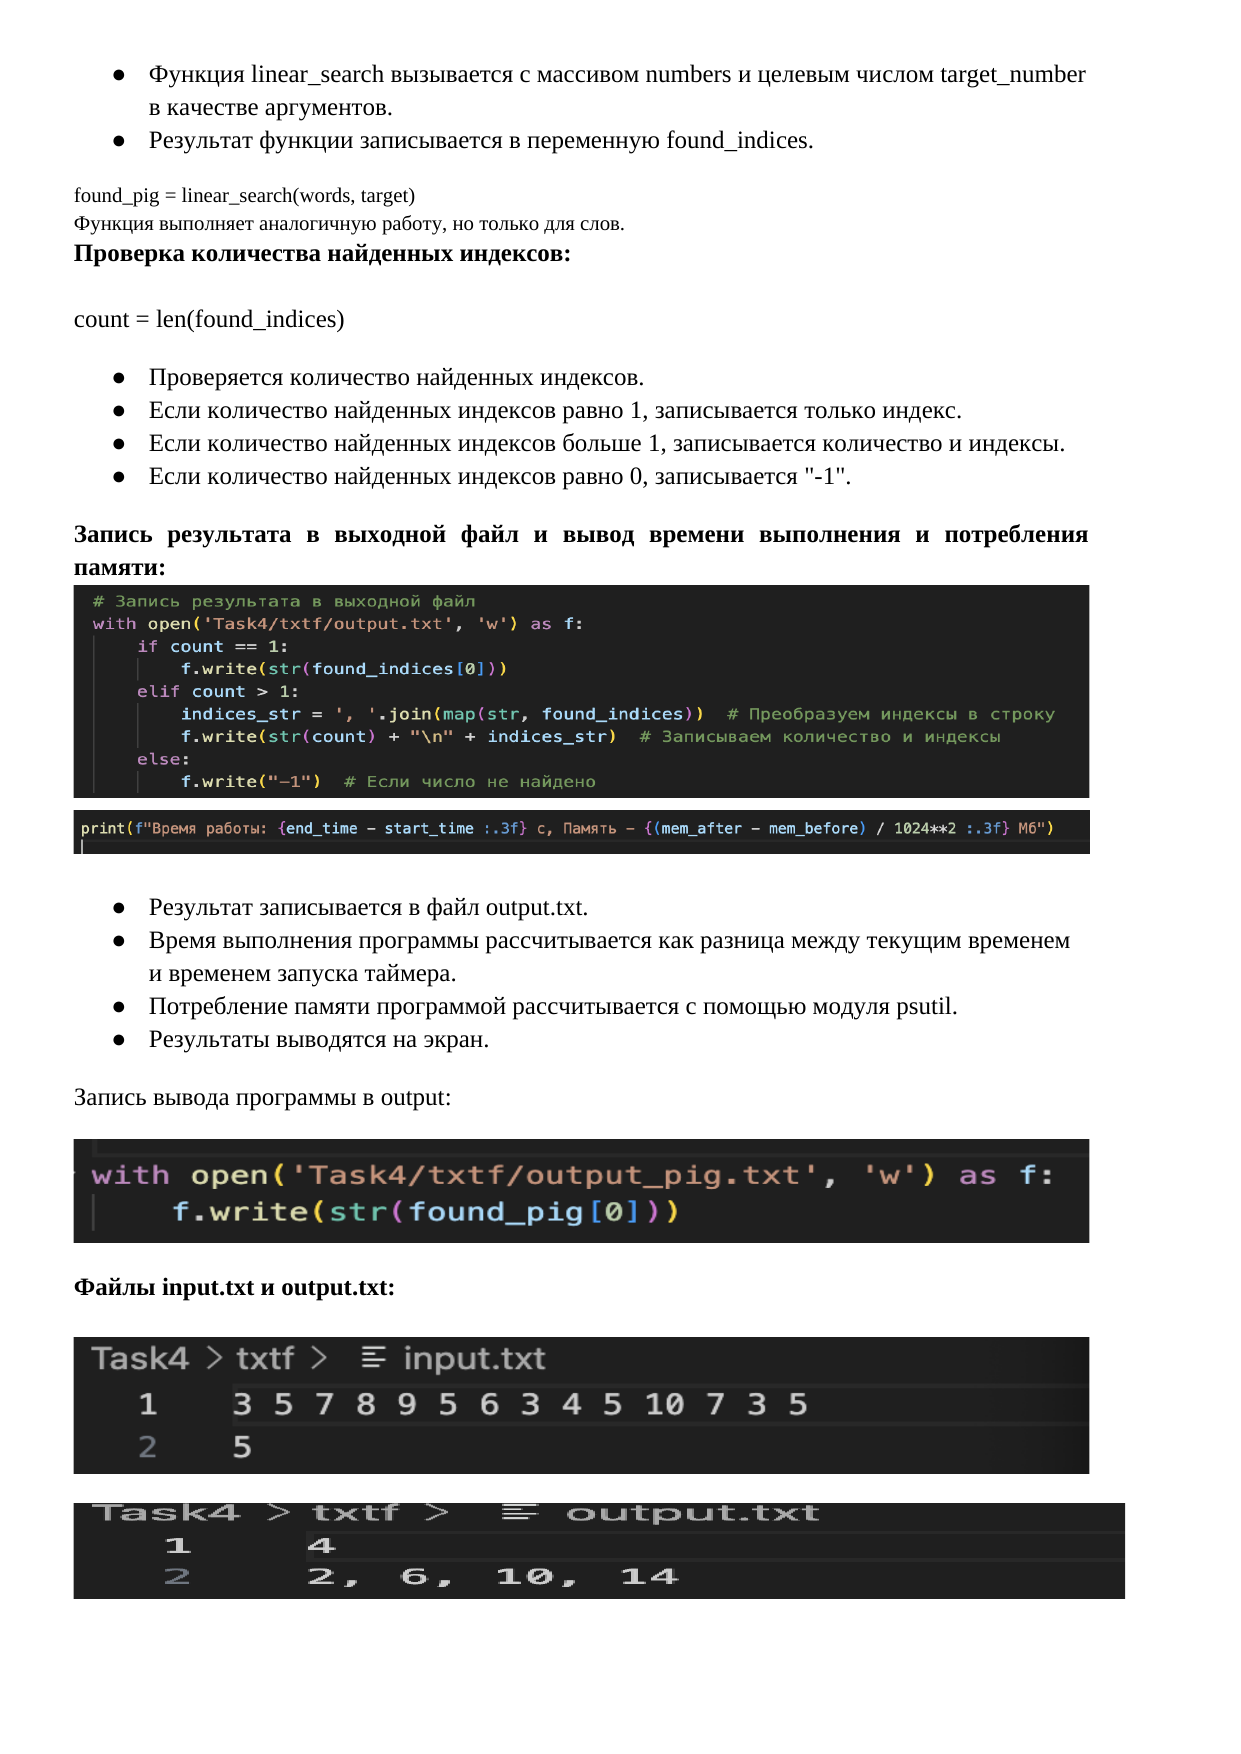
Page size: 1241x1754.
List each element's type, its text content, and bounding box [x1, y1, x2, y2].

text Проверка количества найденных индексов: [74, 238, 1090, 267]
list Если количество найденных индексов равно 0, записывается "-1". [111, 461, 1090, 490]
text Файлы input.txt и output.txt: [74, 1272, 1090, 1301]
text found_pig = linear_search(words, target) [74, 183, 1090, 207]
text Функция выполняет аналогичную работу, но только для слов. [74, 211, 1090, 235]
list Время выполнения программы рассчитывается как разница между текущим временем и временем запуска таймера. [111, 925, 1090, 986]
text Запись результата в выходной файл и вывод времени выполнения и потребления памяти: [74, 519, 1090, 581]
text Запись вывода программы в output: [74, 1082, 1090, 1111]
picture [73, 1337, 1090, 1474]
list Если количество найденных индексов равно 1, записывается только индекс. [111, 395, 1090, 424]
list Результаты выводятся на экран. [111, 1024, 1090, 1052]
list Результат функции записывается в переменную found_indices. [111, 125, 1090, 154]
picture [73, 1503, 1126, 1599]
list Если количество найденных индексов больше 1, записывается количество и индексы. [111, 428, 1090, 457]
list Потребление памяти программой рассчитывается с помощью модуля psutil. [111, 991, 1090, 1019]
list Функция linear_search вызывается с массивом numbers и целевым числом target_number в качестве аргументов. [111, 59, 1090, 121]
picture [73, 585, 1090, 798]
picture [73, 810, 1090, 854]
list Проверяется количество найденных индексов. [111, 362, 1090, 391]
picture [73, 1139, 1090, 1243]
list Результат записывается в файл output.txt. [111, 892, 1090, 920]
text count = len(found_indices) [74, 304, 1090, 333]
